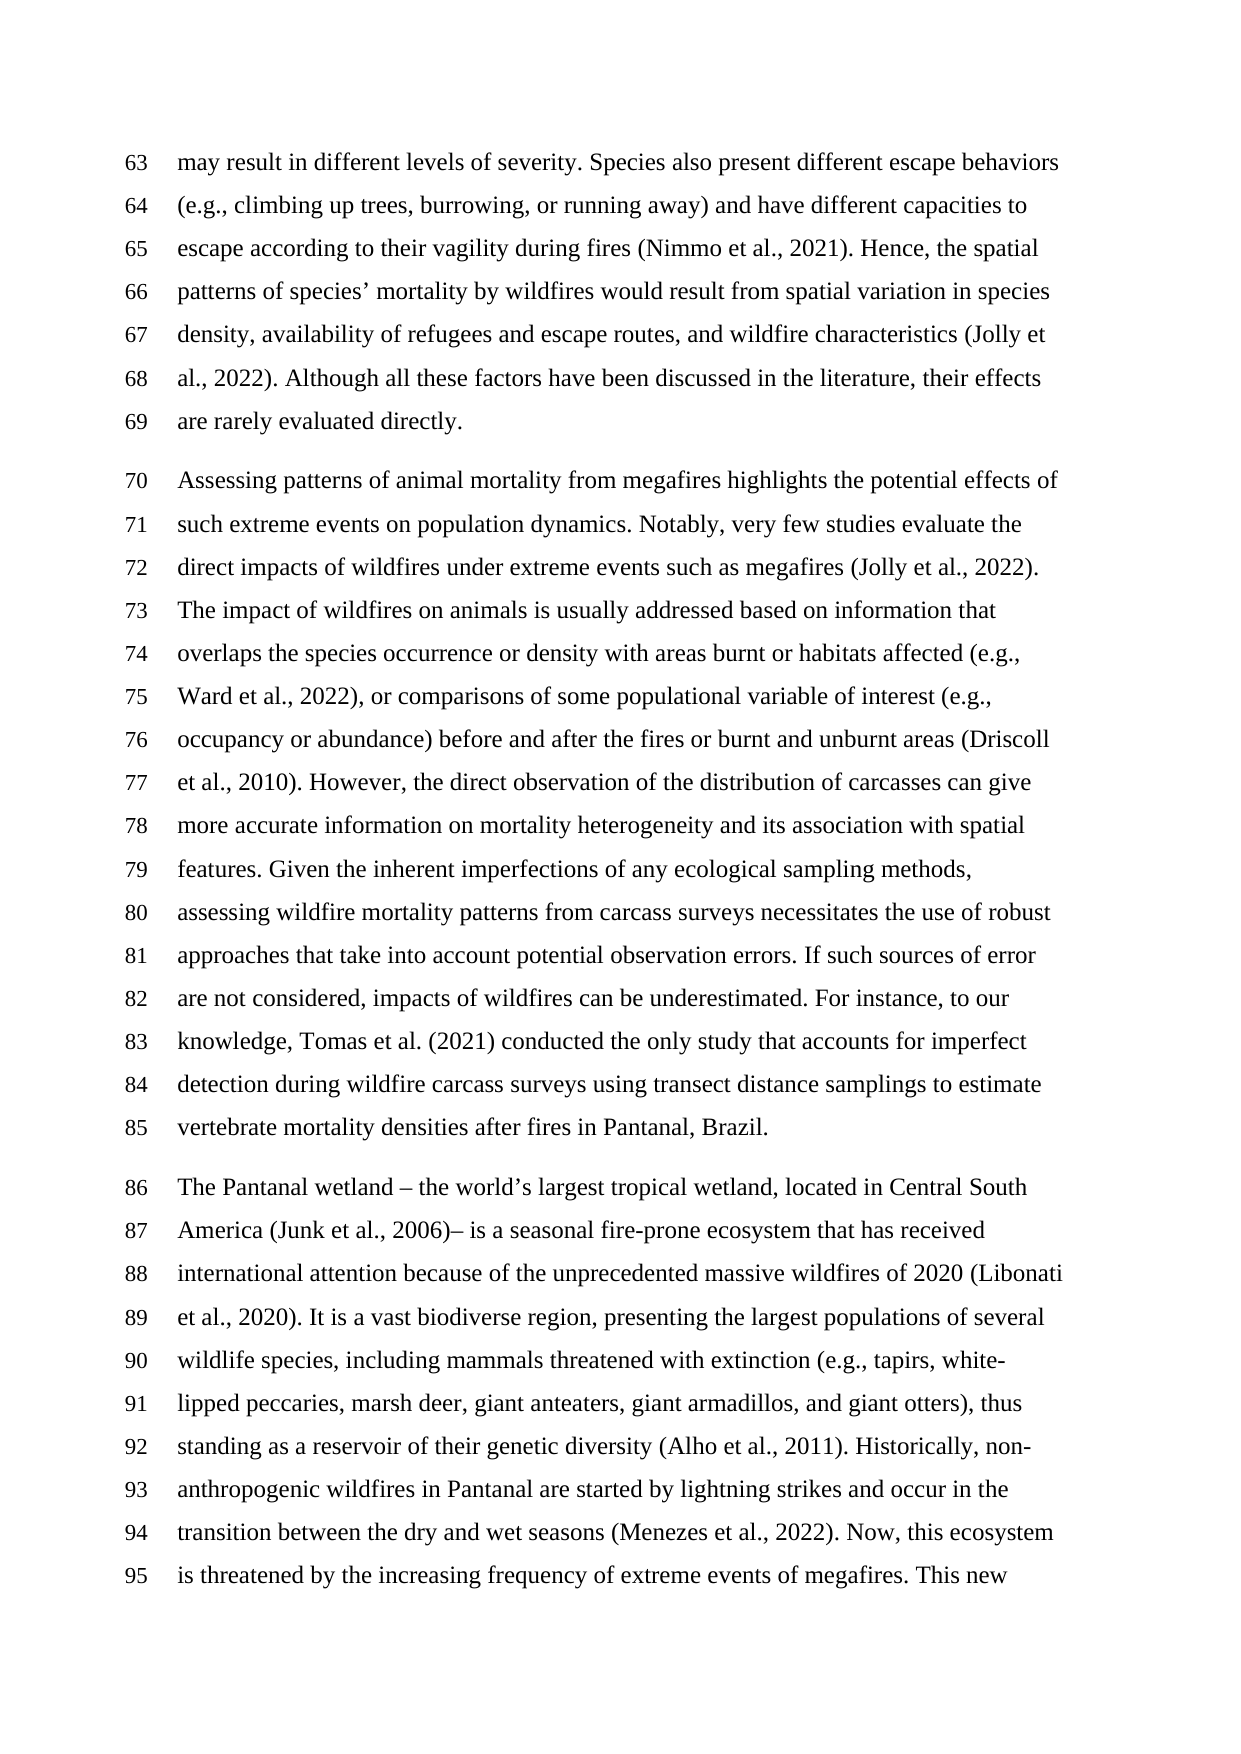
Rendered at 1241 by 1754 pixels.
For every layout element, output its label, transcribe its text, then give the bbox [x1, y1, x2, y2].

text Assessing patterns of animal mortality from megafires highlights the potential effects of such extreme events on population dynamics. Notably, very few studies evaluate the direct impacts of wildfires under extreme events such as megafires . The impact of wildfires on animals is usually addressed based on information that overlaps the species occurrence or density with areas burnt or habitats affected (e.g., , or comparisons of some populational variable of interest (e.g., occupancy or abundance) before and after the fires or burnt and unburnt areas . However, the direct observation of the distribution of carcasses can give more accurate information on mortality heterogeneity and its association with spatial features. Given the inherent imperfections of any ecological sampling methods, assessing wildfire mortality patterns from carcass surveys necessitates the use of robust approaches that take into account potential observation errors. If such sources of error are not considered, impacts of wildfires can be underestimated. For instance, to our knowledge, Tomas et al. (2021) conducted the only study that accounts for imperfect detection during wildfire carcass surveys using transect distance samplings to estimate vertebrate mortality densities after fires in Pantanal, Brazil. [177, 466, 1063, 1141]
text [177, 1172, 1063, 1589]
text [177, 147, 1063, 434]
